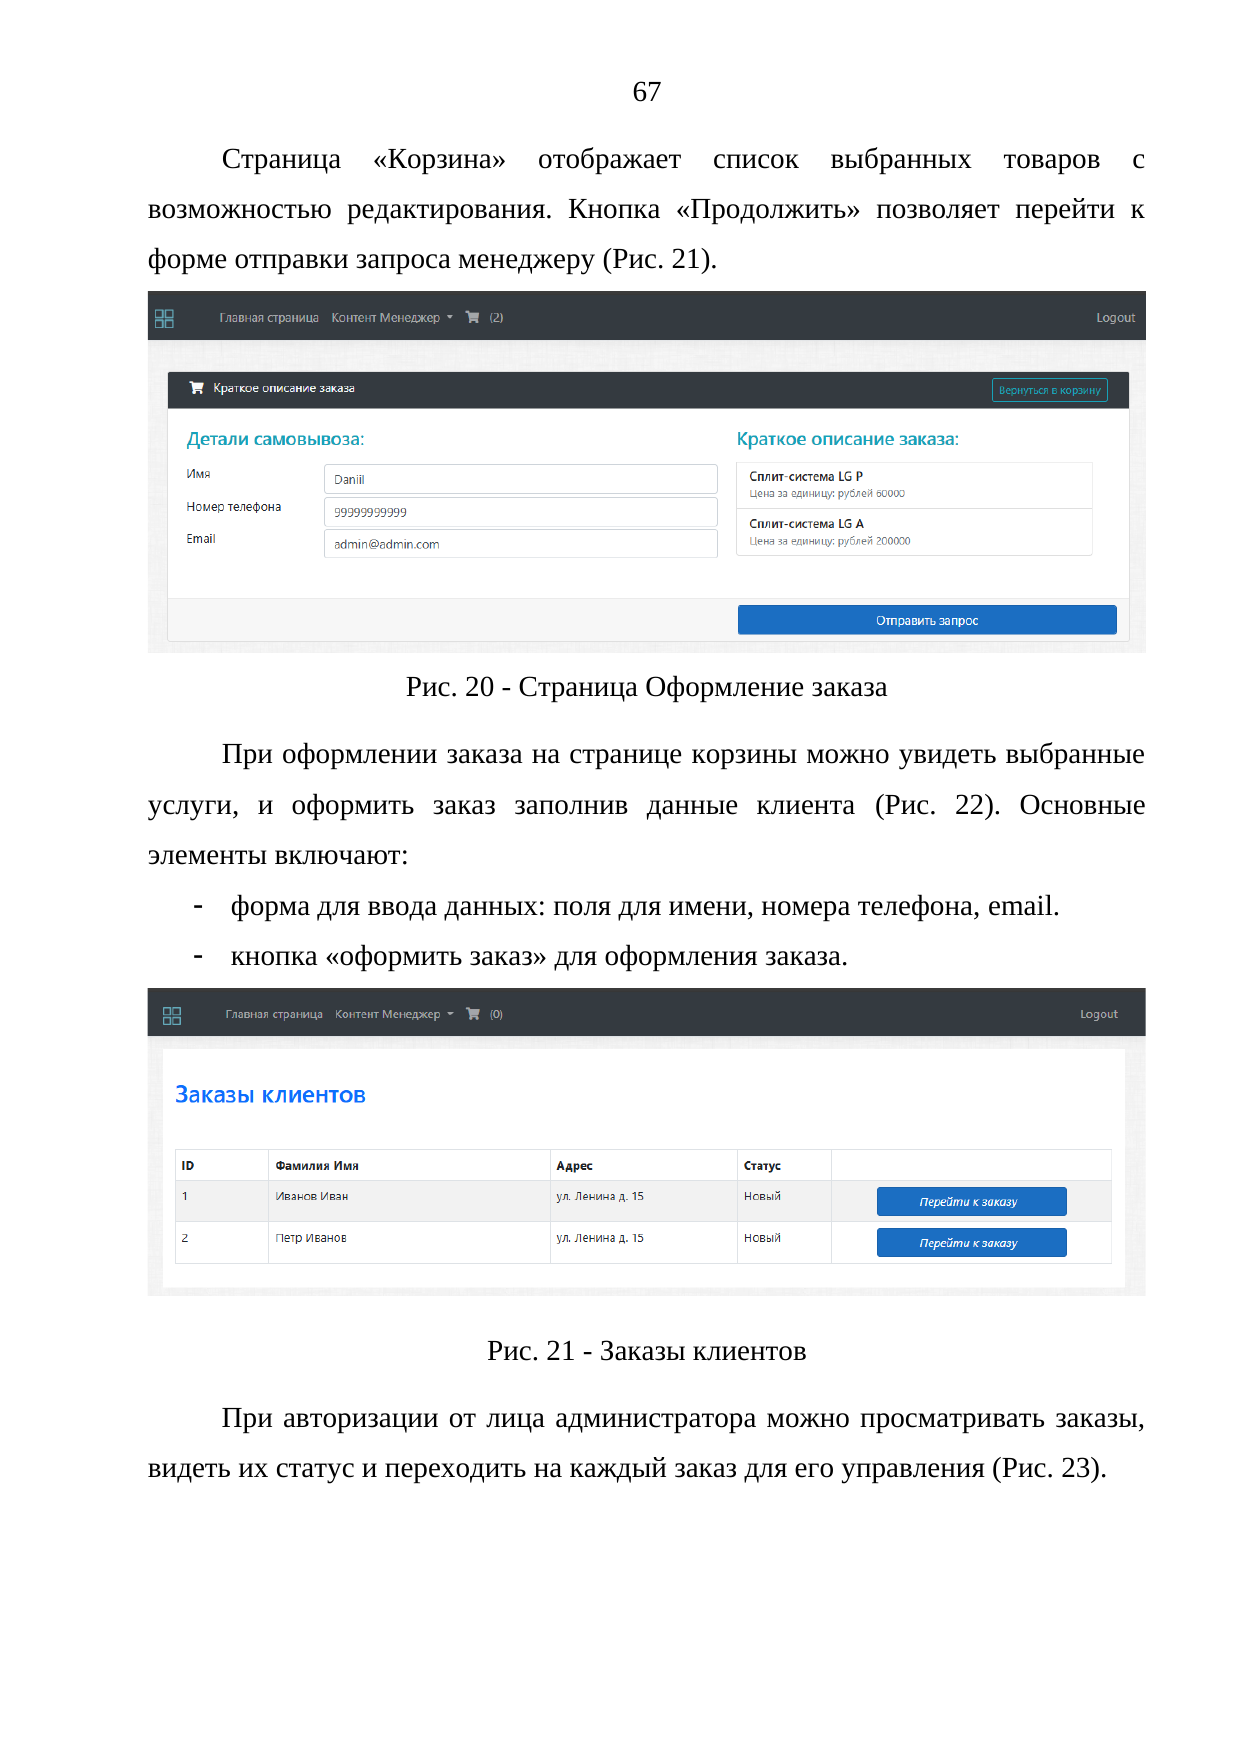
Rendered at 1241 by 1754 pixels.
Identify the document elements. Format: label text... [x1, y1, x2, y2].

picture [147, 291, 1146, 653]
text При авторизации от лица администратора можно просматривать заказы, видеть их статус и переходить на каждый заказ для его управления (Рис. 23). [148, 1400, 1146, 1484]
list форма для ввода данных: поля для имени, номера телефона, email. [193, 888, 1146, 921]
text При оформлении заказа на странице корзины можно увидеть выбранные услуги, и оформить заказ заполнив данные клиента (Рис. 22). Основные элементы включают: [148, 737, 1146, 871]
text Страница «Корзина» отображает список выбранных товаров с возможностью редактирования. Кнопка «Продолжить» позволяет перейти к форме отправки запроса менеджеру (Рис. 21). [148, 141, 1146, 275]
list кнопка «оформить заказ» для оформления заказа. [193, 938, 1146, 972]
picture [147, 988, 1146, 1296]
